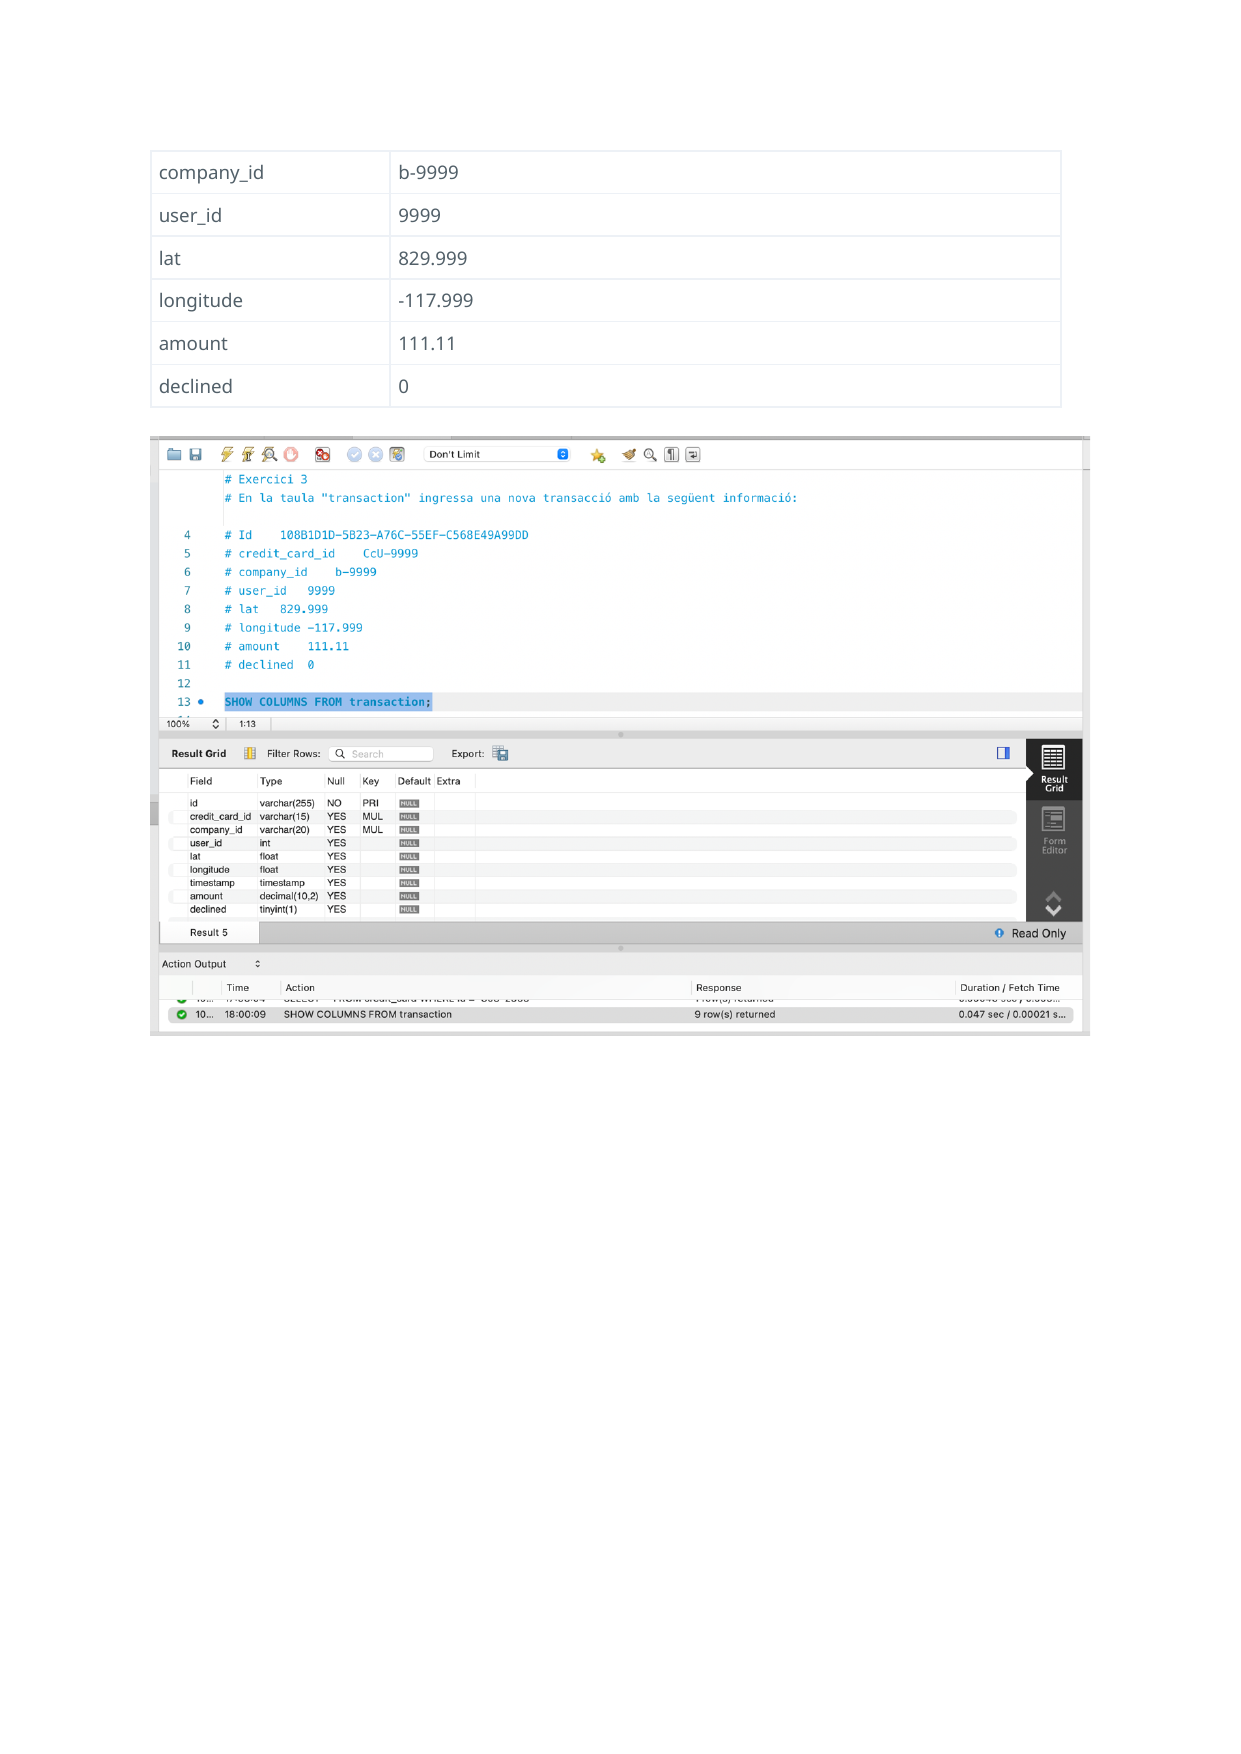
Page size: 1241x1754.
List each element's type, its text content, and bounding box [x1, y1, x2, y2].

table_cell -117.999 [391, 280, 1060, 321]
table_cell 0 [391, 365, 1060, 406]
table_cell b-9999 [391, 152, 1060, 193]
table_cell user_id [152, 194, 389, 235]
table_cell 9999 [391, 194, 1060, 235]
table_cell declined [152, 365, 389, 406]
table_cell company_id [152, 152, 389, 193]
table_cell 829.999 [391, 237, 1060, 278]
table_cell 111.11 [391, 322, 1060, 363]
picture [150, 436, 1091, 1036]
table_cell longitude [152, 280, 389, 321]
table_cell amount [152, 322, 389, 363]
table_cell lat [152, 237, 389, 278]
